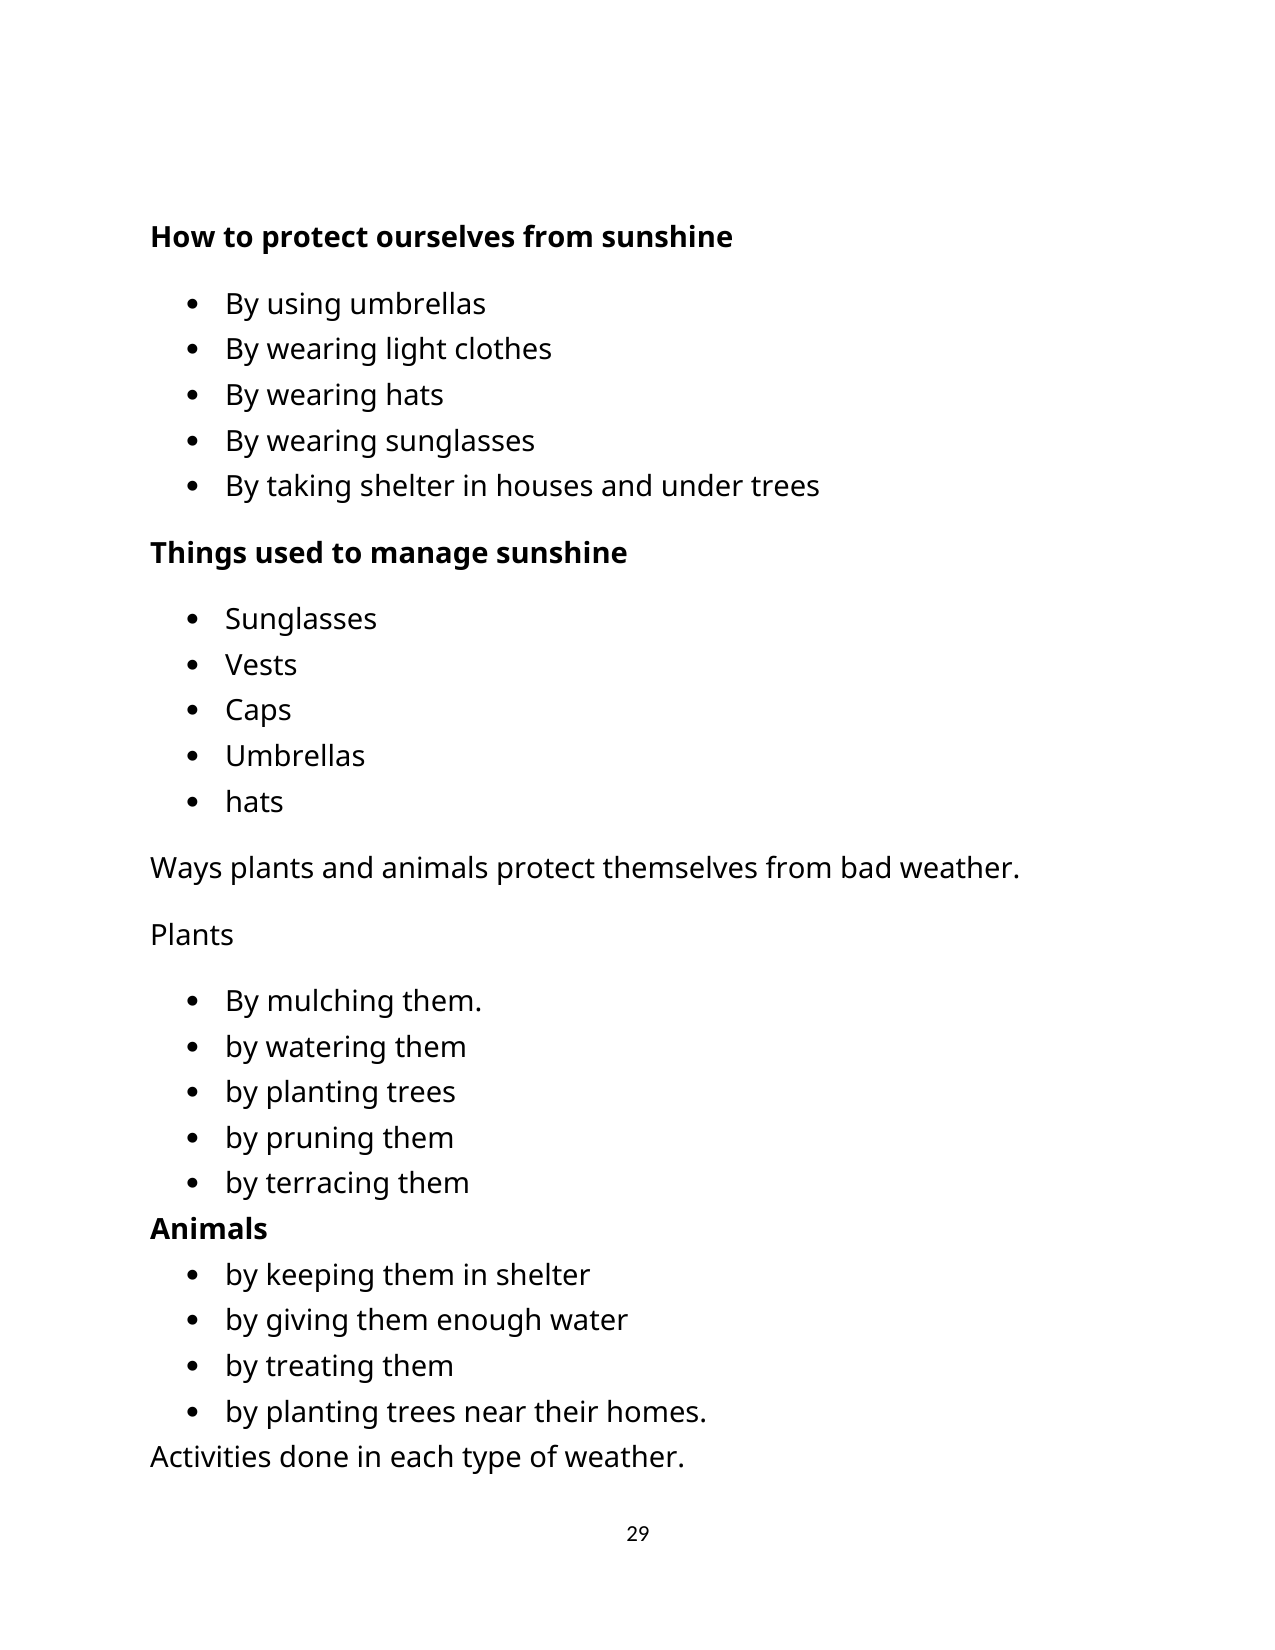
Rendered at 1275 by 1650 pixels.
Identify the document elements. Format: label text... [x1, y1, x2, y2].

list By wearing hats [187, 374, 1125, 414]
list Vests [187, 644, 1125, 684]
text Things used to manage sunshine [150, 532, 1125, 572]
text How to protect ourselves from sunshine [150, 216, 1125, 256]
list by watering them [187, 1026, 1125, 1066]
list Umbrellas [187, 735, 1125, 775]
text Activities done in each type of weather. [150, 1436, 1125, 1476]
list By mulching them. [187, 980, 1125, 1020]
list by planting trees [187, 1071, 1125, 1111]
list Sunglasses [187, 598, 1125, 638]
list by treating them [187, 1345, 1125, 1385]
text Ways plants and animals protect themselves from bad weather. [150, 847, 1125, 887]
list By taking shelter in houses and under trees [187, 465, 1125, 505]
list By wearing sunglasses [187, 420, 1125, 459]
list hats [187, 781, 1125, 821]
list By wearing light clothes [187, 328, 1125, 368]
list by keeping them in shelter [187, 1254, 1125, 1294]
list By using umbrellas [187, 283, 1125, 323]
list by giving them enough water [187, 1299, 1125, 1339]
list by pruning them [187, 1117, 1125, 1157]
list by terracing them [187, 1163, 1125, 1202]
list by planting trees near their homes. [187, 1391, 1125, 1431]
text Animals [150, 1208, 1125, 1248]
text Plants [150, 914, 1125, 953]
list Caps [187, 689, 1125, 729]
